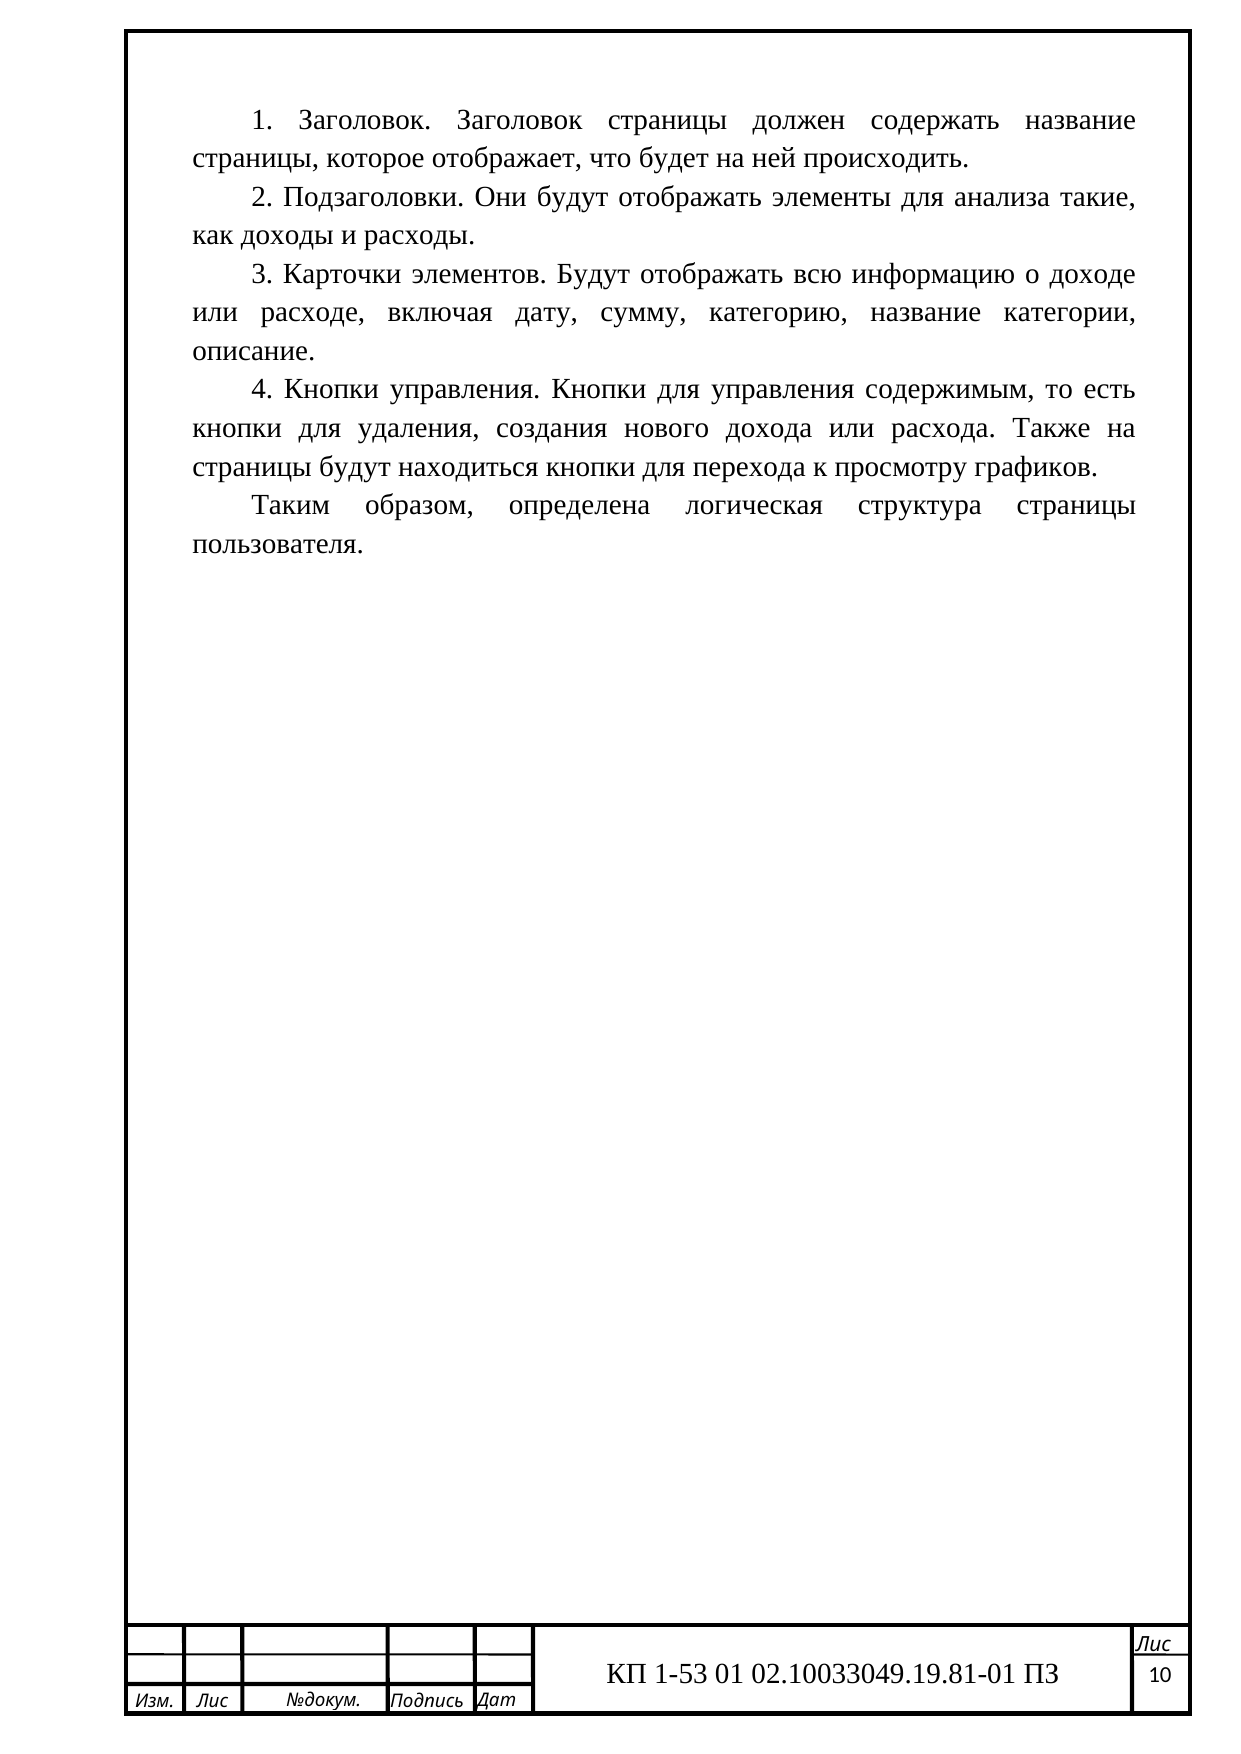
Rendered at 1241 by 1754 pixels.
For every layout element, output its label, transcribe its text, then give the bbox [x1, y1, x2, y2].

text 1. Заголовок. Заголовок страницы должен содержать название страницы, которое отображает, что будет на ней происходить. [192, 102, 1137, 174]
text Таким образом, определена логическая структура страницы пользователя. [192, 487, 1137, 559]
text 4. Кнопки управления. Кнопки для управления содержимым, то есть кнопки для удаления, создания нового дохода или расхода. Также на страницы будут находиться кнопки для перехода к просмотру графиков. [192, 372, 1137, 482]
text 2. Подзаголовки. Они будут отображать элементы для анализа такие, как доходы и расходы. [192, 179, 1137, 251]
text 3. Карточки элементов. Будут отображать всю информацию о доходе или расходе, включая дату, сумму, категорию, название категории, описание. [192, 256, 1137, 367]
